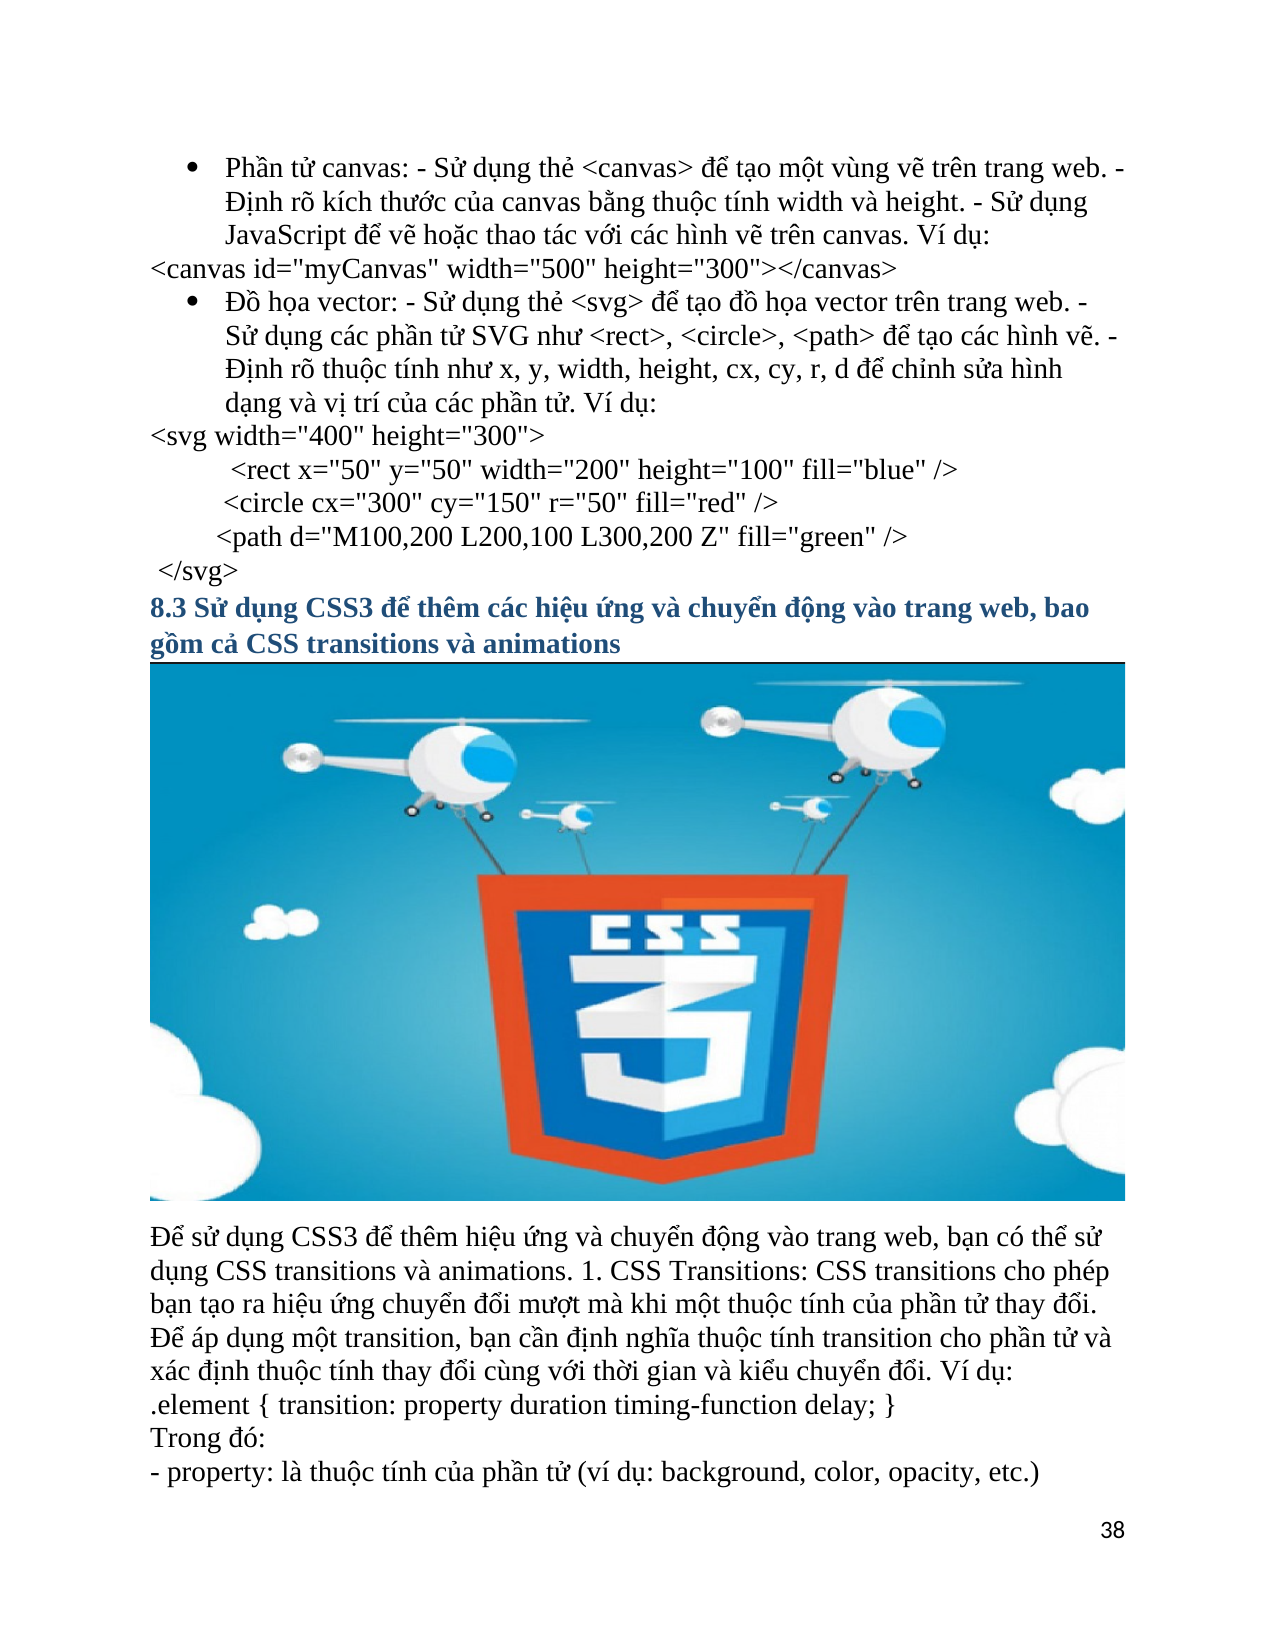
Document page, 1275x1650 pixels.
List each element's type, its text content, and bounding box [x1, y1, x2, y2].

text - property: là thuộc tính của phần tử (ví dụ: background, color, opacity, etc.) [150, 1454, 1125, 1488]
text <path d="M100,200 L200,100 L300,200 Z" fill="green" /> [150, 519, 1125, 553]
text <circle cx="300" cy="150" r="50" fill="red" /> [150, 486, 1125, 519]
text <svg width="400" height="300"> [150, 418, 1125, 452]
text Trong đó: [150, 1421, 1125, 1454]
subtitle 8.3 Sử dụng CSS3 để thêm các hiệu ứng và chuyển động vào trang web, bao gồm cả CSS transitions và animations [150, 590, 1125, 660]
list Phần tử canvas: - Sử dụng thẻ <canvas> để tạo một vùng vẽ trên trang web. - Định rõ kích thước của canvas bằng thuộc tính width và height. - Sử dụng JavaScript để vẽ hoặc thao tác với các hình vẽ trên canvas. Ví dụ: [187, 150, 1125, 251]
text </svg> [150, 553, 1125, 586]
list Đồ họa vector: - Sử dụng thẻ <svg> để tạo đồ họa vector trên trang web. - Sử dụng các phần tử SVG như <rect>, <circle>, <path> để tạo các hình vẽ. - Định rõ thuộc tính như x, y, width, height, cx, cy, r, d để chỉnh sửa hình dạng và vị trí của các phần tử. Ví dụ: [187, 284, 1125, 418]
text <canvas id="myCanvas" width="500" height="300"></canvas> [150, 251, 1125, 284]
text .element { transition: property duration timing-function delay; } [150, 1387, 1125, 1421]
text <rect x="50" y="50" width="200" height="100" fill="blue" /> [150, 452, 1125, 486]
picture [150, 679, 1125, 1201]
text Để sử dụng CSS3 để thêm hiệu ứng và chuyển động vào trang web, bạn có thể sử dụng CSS transitions và animations. 1. CSS Transitions: CSS transitions cho phép bạn tạo ra hiệu ứng chuyển đổi mượt mà khi một thuộc tính của phần tử thay đổi. Để áp dụng một transition, bạn cần định nghĩa thuộc tính transition cho phần tử và xác định thuộc tính thay đổi cùng với thời gian và kiểu chuyển đổi. Ví dụ: [150, 1219, 1125, 1387]
picture [1049, 768, 1125, 825]
